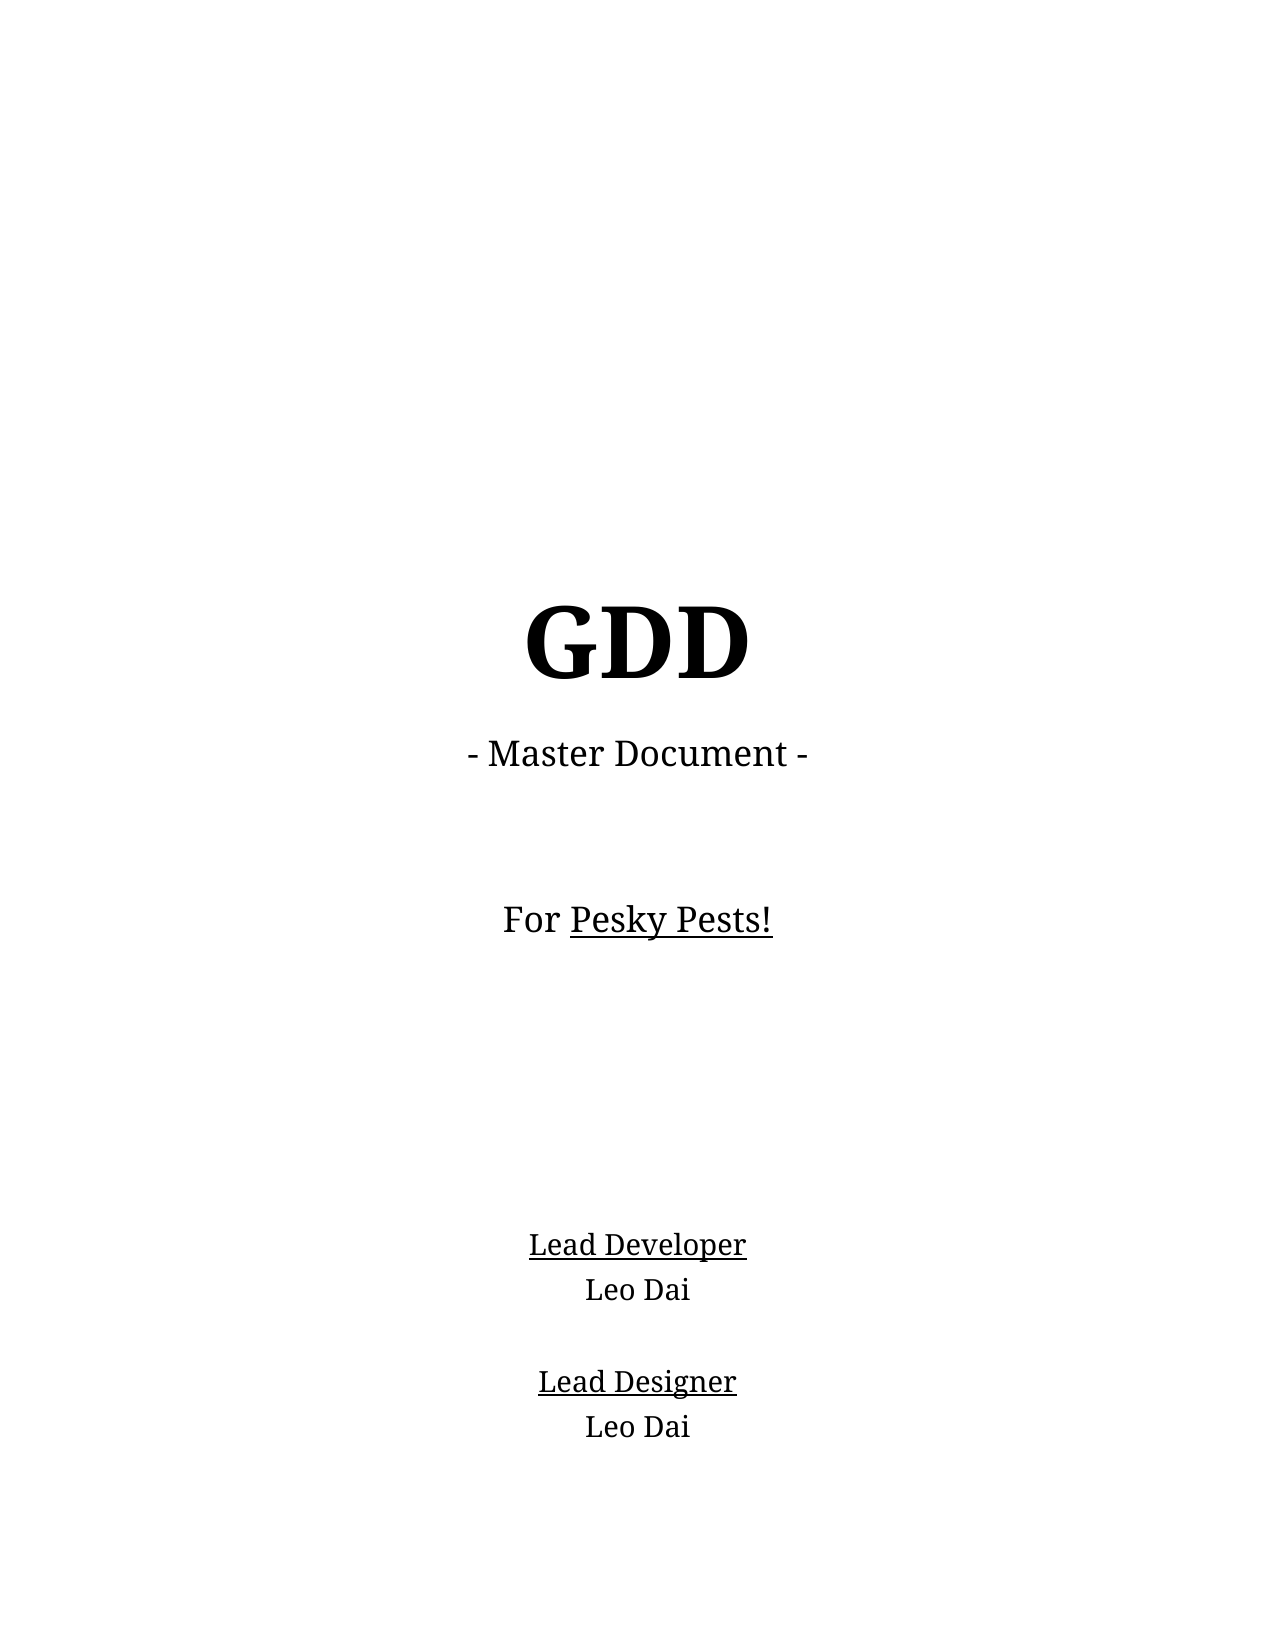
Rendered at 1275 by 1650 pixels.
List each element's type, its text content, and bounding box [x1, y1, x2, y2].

text Leo Dai [150, 1269, 1125, 1309]
text - Master Document - [150, 728, 1125, 777]
text Leo Dai [150, 1406, 1125, 1446]
text Lead Designer [150, 1361, 1125, 1401]
text Lead Developer [150, 1224, 1125, 1264]
text GDD [150, 572, 1125, 708]
text For Pesky Pests! [150, 895, 1125, 943]
